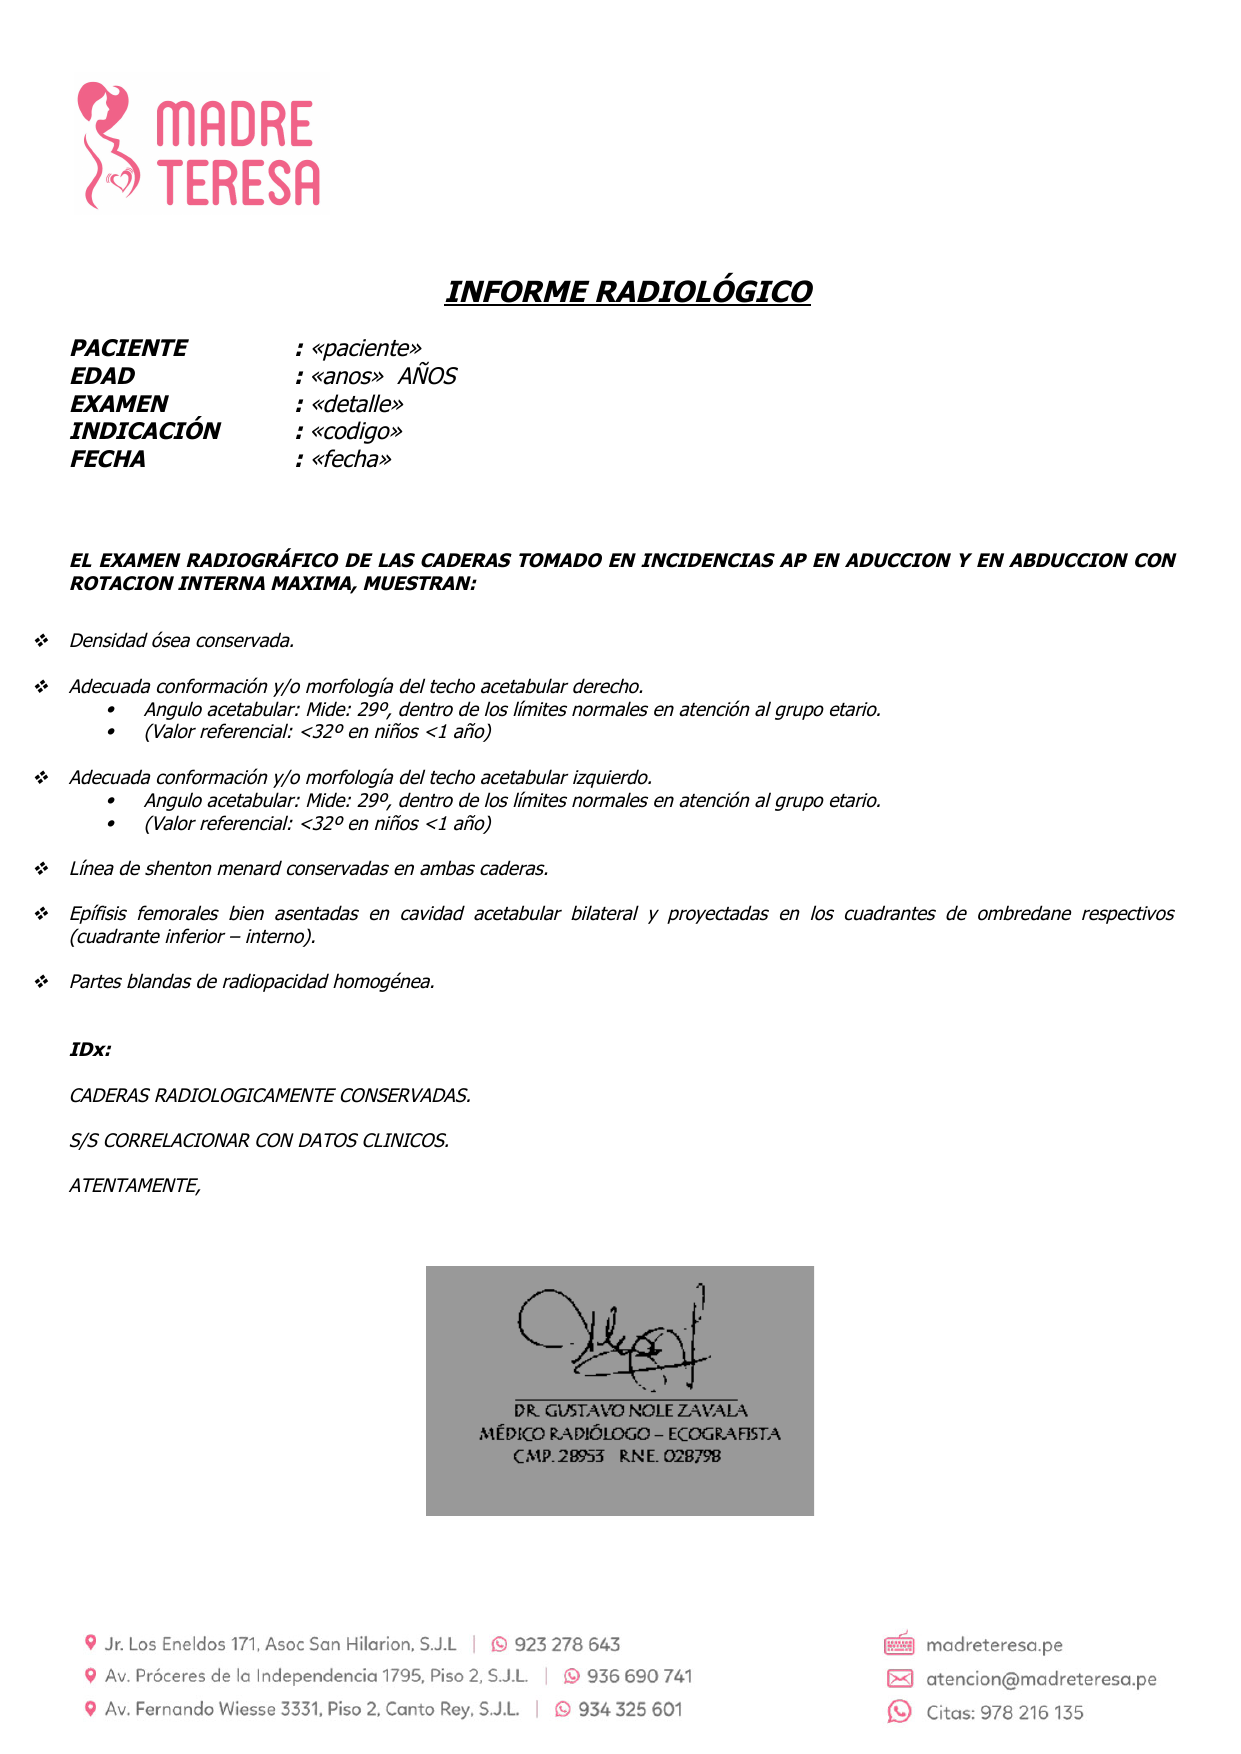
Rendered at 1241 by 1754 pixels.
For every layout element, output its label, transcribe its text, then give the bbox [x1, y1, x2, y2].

text INDICACIÓN : «codigo» [69, 417, 1178, 444]
picture [73, 72, 331, 215]
picture [0, 1594, 1241, 1754]
list (Valor referencial: <32º en niños <1 año) [106, 811, 1178, 834]
text IDx: [69, 1038, 1178, 1061]
list Angulo acetabular: Mide: 29º, dentro de los límites normales en atención al grupo etario. [106, 697, 1178, 720]
list Densidad ósea conservada. [31, 629, 1178, 652]
list (Valor referencial: <32º en niños <1 año) [106, 720, 1178, 743]
text FECHA : «fecha» [69, 444, 1178, 472]
list Angulo acetabular: Mide: 29º, dentro de los límites normales en atención al grupo etario. [106, 788, 1178, 811]
list Línea de shenton menard conservadas en ambas caderas. [31, 857, 1178, 879]
list Epífisis femorales bien asentadas en cavidad acetabular bilateral y proyectadas en los cuadrantes de ombredane respectivos (cuadrante inferior – interno). [31, 902, 1178, 947]
subtitle EL EXAMEN RADIOGRÁFICO DE LAS CADERAS TOMADO EN INCIDENCIAS AP EN ADUCCION Y EN ABDUCCION CON ROTACION INTERNA MAXIMA, MUESTRAN: [69, 549, 1178, 594]
list Partes blandas de radiopacidad homogénea. [31, 970, 1178, 993]
text PACIENTE : «paciente» [69, 334, 1178, 361]
list Adecuada conformación y/o morfología del techo acetabular derecho. [31, 674, 1178, 697]
text S/S CORRELACIONAR CON DATOS CLINICOS. [69, 1128, 1178, 1151]
text CADERAS RADIOLOGICAMENTE CONSERVADAS. [69, 1083, 1178, 1106]
title INFORME RADIOLÓGICO [80, 273, 1178, 308]
text EXAMEN : «detalle» [69, 389, 1178, 417]
list Adecuada conformación y/o morfología del techo acetabular izquierdo. [31, 766, 1178, 788]
text EDAD : «anos» AÑOS [69, 361, 1178, 389]
text ATENTAMENTE, [69, 1174, 1178, 1196]
